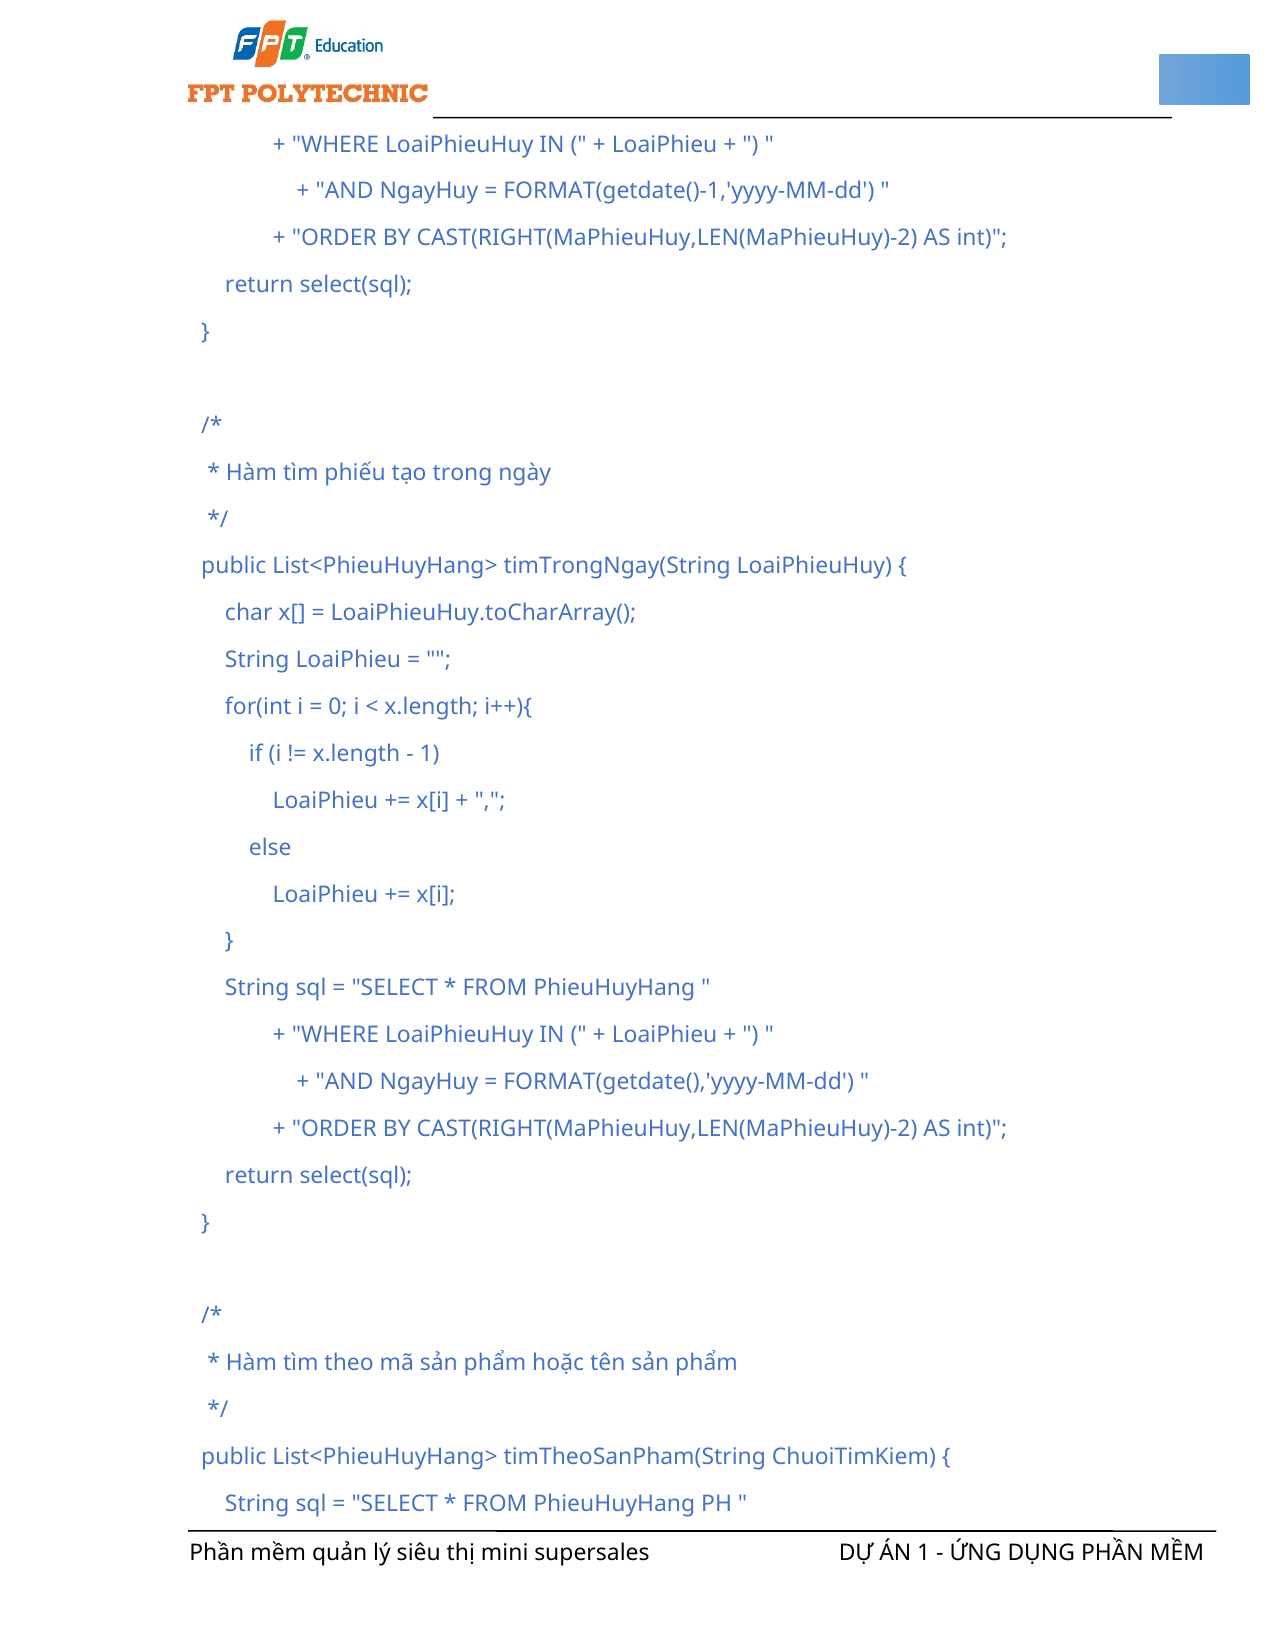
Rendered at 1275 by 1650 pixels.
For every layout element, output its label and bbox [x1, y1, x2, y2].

picture [179, 8, 433, 118]
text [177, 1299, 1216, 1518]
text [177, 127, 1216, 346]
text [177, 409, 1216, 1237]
